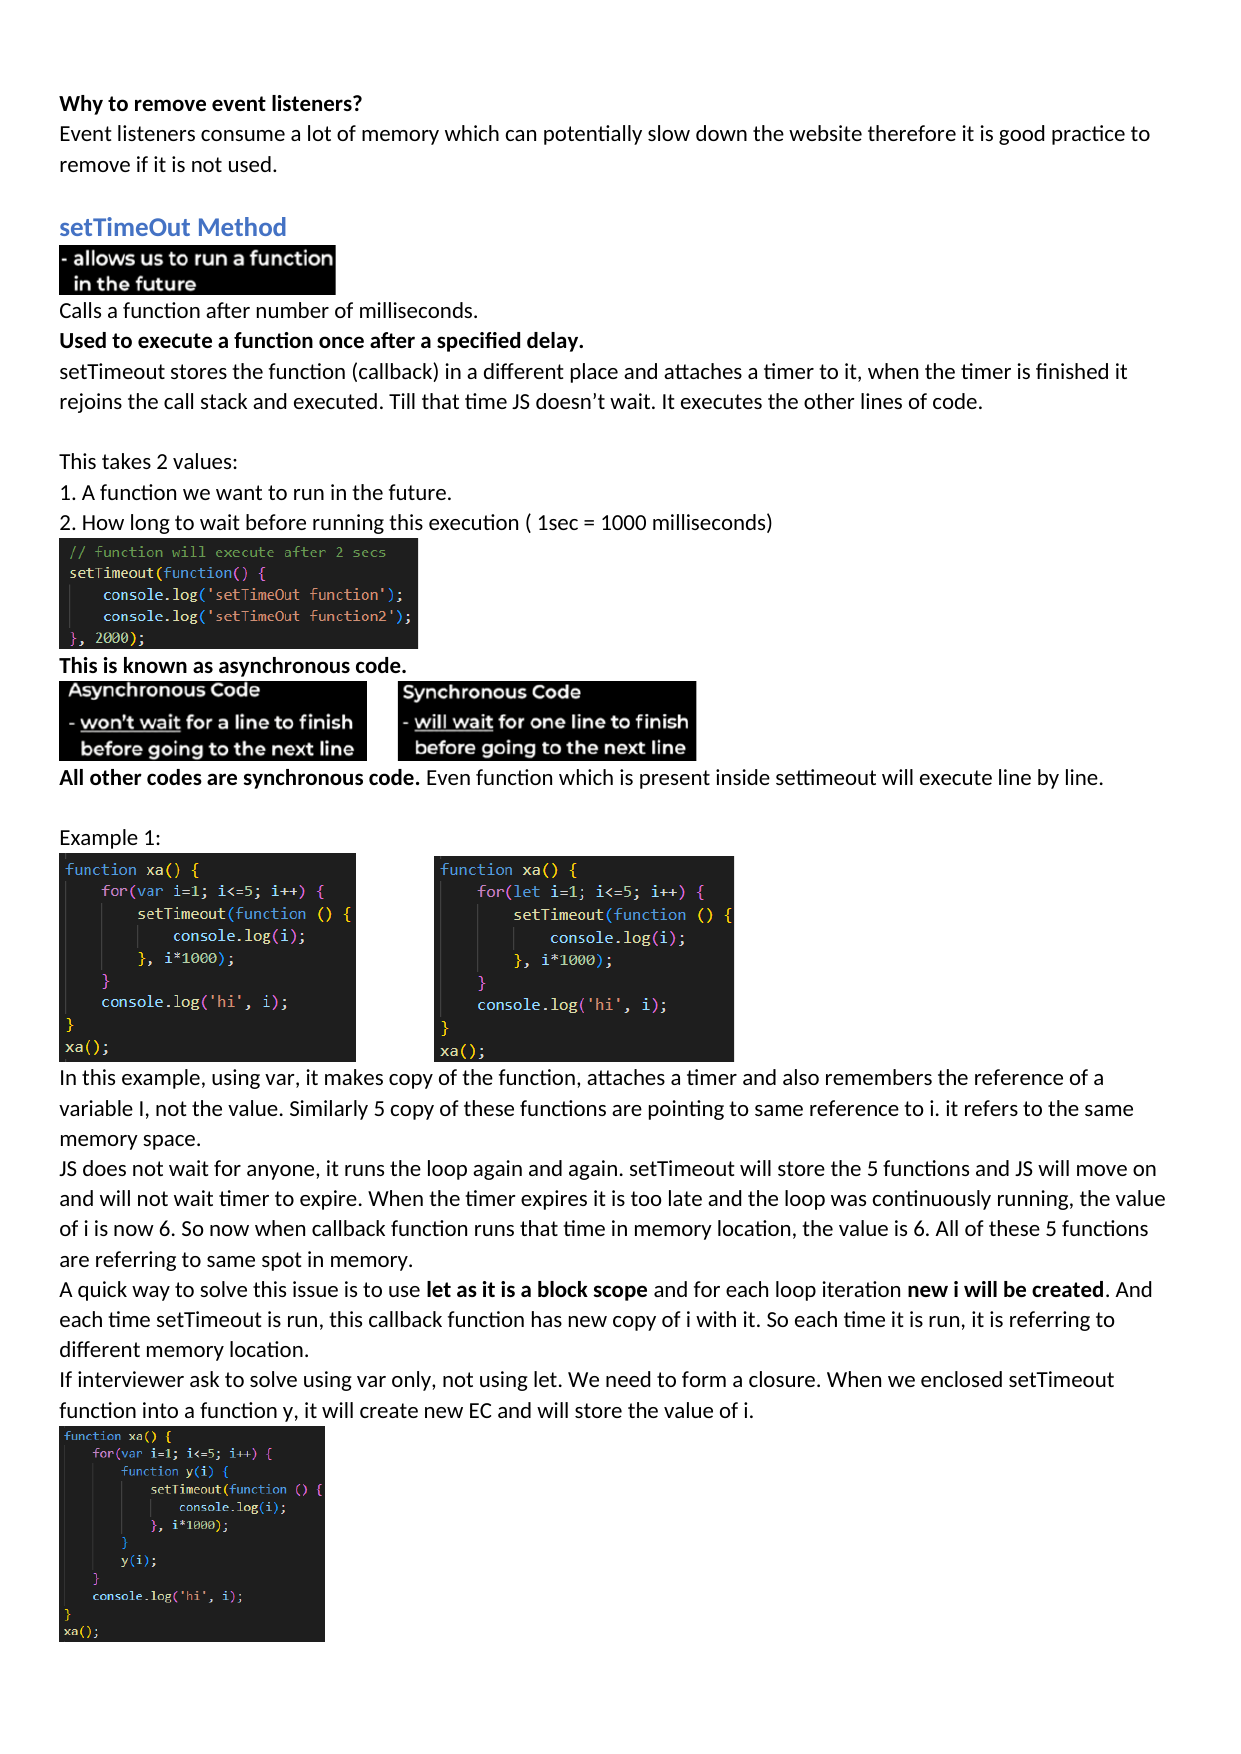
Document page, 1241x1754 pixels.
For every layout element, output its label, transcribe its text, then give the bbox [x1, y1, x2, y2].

picture [59, 538, 419, 649]
picture [59, 681, 367, 761]
list Used to execute a function once after a specified delay. [59, 327, 1181, 354]
picture [397, 681, 697, 761]
list A quick way to solve this issue is to use let as it is a block scope and for each loop iteration new i will be created. And each time setTimeout is run, this callback function has new copy of i with it. So each time it is run, it is referring to different memory location. [59, 1275, 1181, 1363]
list This takes 2 values: [59, 447, 1181, 475]
list JS does not wait for anyone, it runs the loop again and again. setTimeout will store the 5 functions and JS will move on and will not wait timer to expire. When the timer expires it is too late and the loop was continuously running, the value of i is now 6. So now when callback function runs that time in memory location, the value is 6. All of these 5 functions are referring to same spot in memory. [59, 1154, 1181, 1273]
picture [59, 245, 336, 295]
list Example 1: [59, 823, 1181, 851]
list Why to remove event listeners? [59, 89, 1181, 117]
list In this example, using var, it makes copy of the function, attaches a timer and also remembers the reference of a variable I, not the value. Similarly 5 copy of these functions are pointing to same reference to i. it refers to the same memory space. [59, 1063, 1181, 1152]
picture [434, 856, 735, 1062]
picture [59, 853, 356, 1062]
list If interviewer ask to solve using var only, not using let. We need to form a closure. When we enclosed setTimeout function into a function y, it will create new EC and will store the value of i. [59, 1366, 1181, 1424]
list This is known as asynchronous code. [59, 651, 1181, 679]
picture [59, 1426, 325, 1642]
list All other codes are synchronous code. Even function which is present inside settimeout will execute line by line. [59, 763, 1181, 791]
list How long to wait before running this execution ( 1sec = 1000 milliseconds) [59, 508, 1181, 536]
list A function we want to run in the future. [59, 478, 1181, 506]
list setTimeout stores the function (callback) in a different place and attaches a timer to it, when the timer is finished it rejoins the call stack and executed. Till that time JS doesn’t wait. It executes the other lines of code. [59, 357, 1181, 415]
list Event listeners consume a lot of memory which can potentially slow down the website therefore it is good practice to remove if it is not used. [59, 119, 1181, 178]
list setTimeOut Method [59, 210, 1181, 243]
list Calls a function after number of milliseconds. [59, 296, 1181, 324]
